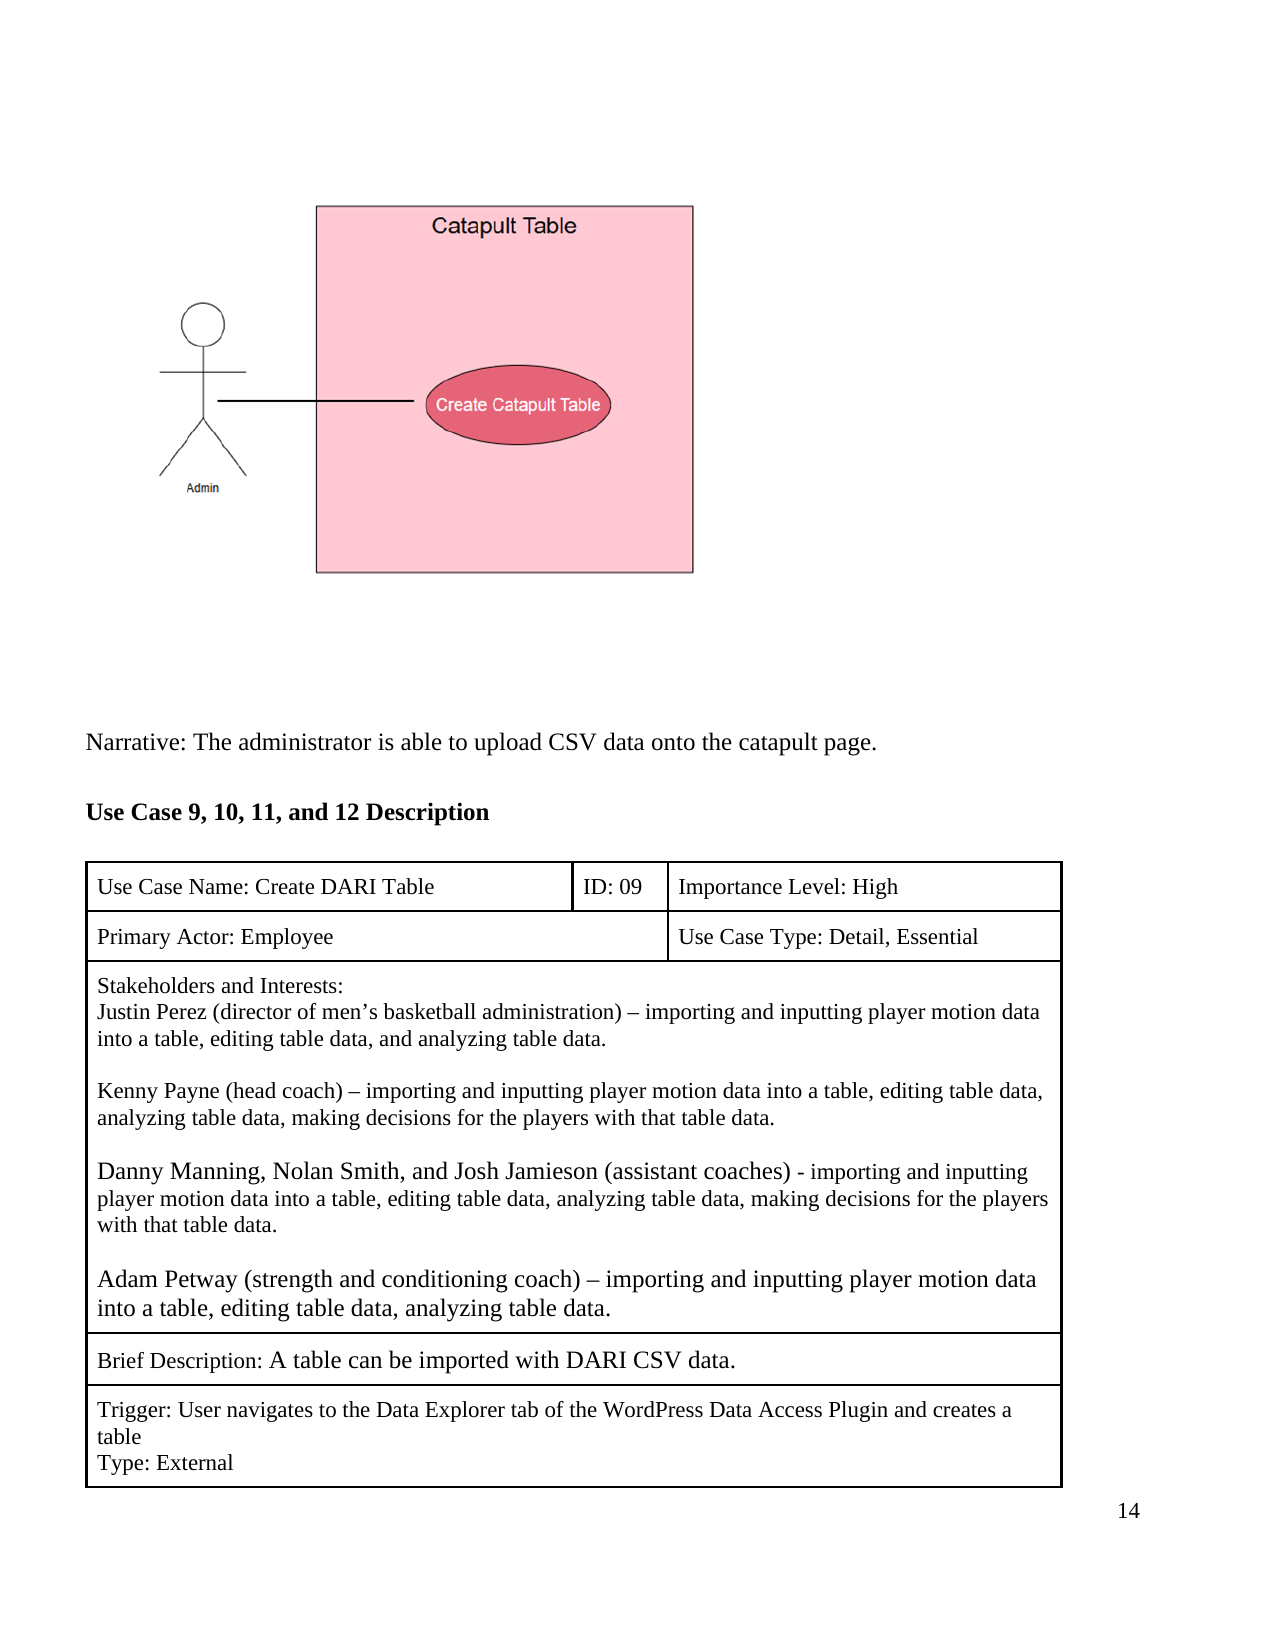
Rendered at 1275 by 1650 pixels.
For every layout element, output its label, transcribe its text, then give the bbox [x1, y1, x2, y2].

picture [85, 143, 836, 686]
table_cell Use Case Type: Detail, Essential [669, 912, 1060, 959]
text Narrative: The administrator is able to upload CSV data onto the catapult page. [85, 727, 1139, 756]
table_cell Brief Description: A table can be imported with DARI CSV data. [88, 1334, 1060, 1384]
table_header ID: 09 [574, 863, 667, 910]
table_header Importance Level: High [669, 863, 1060, 910]
table_cell Trigger: User navigates to the Data Explorer tab of the WordPress Data Access Plugin and creates a table Type: External [88, 1386, 1060, 1486]
text Use Case 9, 10, 11, and 12 Description [85, 797, 1139, 826]
table_cell Primary Actor: Employee [88, 912, 667, 959]
table_header Use Case Name: Create DARI Table [88, 863, 571, 910]
table_cell Stakeholders and Interests: Justin Perez (director of men’s basketball administration) – importing and inputting player motion data into a table, editing table data, and analyzing table data. Kenny Payne (head coach) – importing and inputting player motion data into a table, editing table data, analyzing table data, making decisions for the players with that table data. Danny Manning, Nolan Smith, and Josh Jamieson (assistant coaches) - importing and inputting player motion data into a table, editing table data, analyzing table data, making decisions for the players with that table data. Adam Petway (strength and conditioning coach) – importing and inputting player motion data into a table, editing table data, analyzing table data. [88, 962, 1060, 1332]
